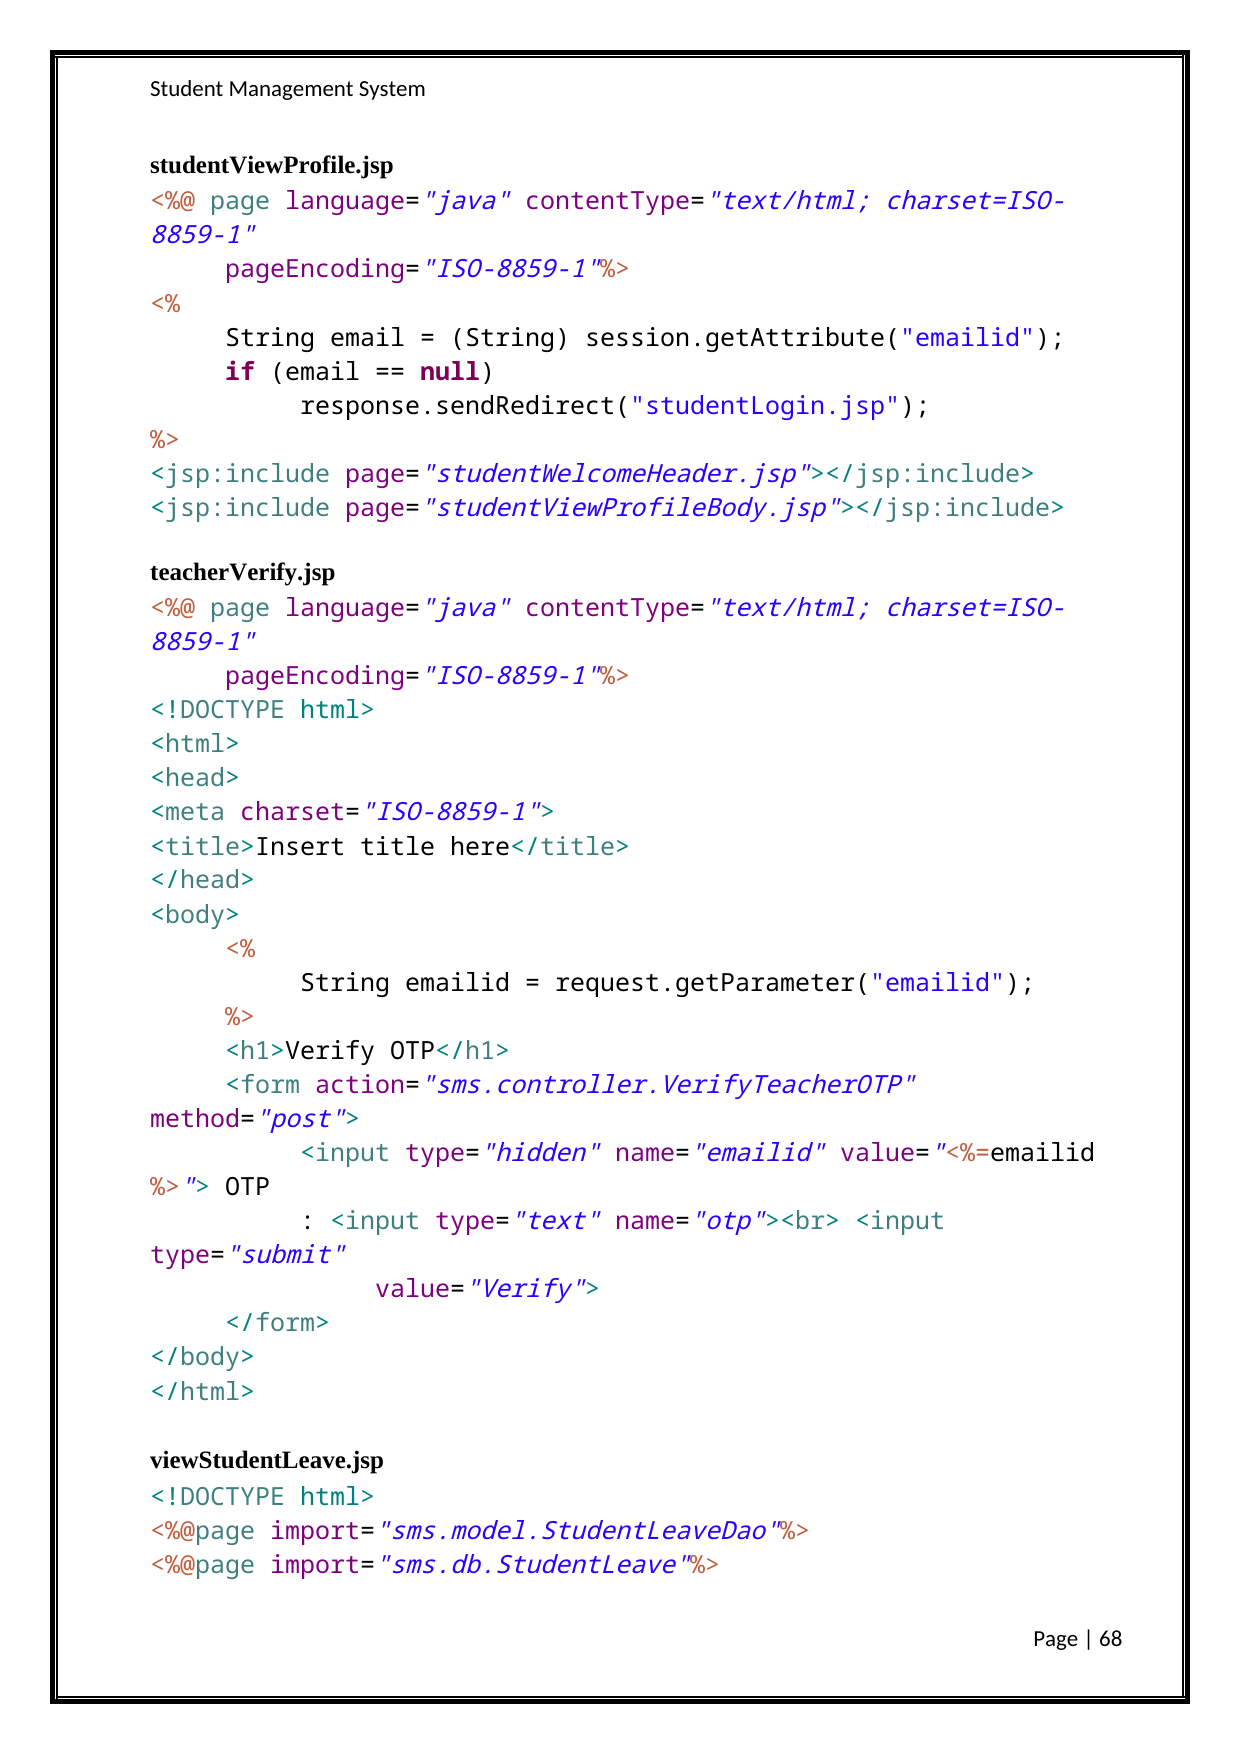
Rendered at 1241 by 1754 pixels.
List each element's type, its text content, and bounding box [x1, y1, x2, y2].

text <form action="sms.controller.VerifyTeacherOTP" method="post"> [150, 1067, 1122, 1135]
text <meta charset="ISO-8859-1"> [150, 794, 1122, 828]
text <%@ page language="java" contentType="text/html; charset=ISO-8859-1" [150, 590, 1122, 658]
text <%@page import="sms.db.StudentLeave"%> [150, 1546, 1122, 1581]
text if (email == null) [150, 353, 1122, 387]
text <%@page import="sms.model.StudentLeaveDao"%> [150, 1512, 1122, 1546]
text %> [150, 421, 1122, 456]
text studentViewProfile.jsp [150, 150, 1122, 179]
text <jsp:include page="studentViewProfileBody.jsp"></jsp:include> [150, 489, 1122, 524]
text <% [150, 930, 1122, 964]
text : <input type="text" name="otp"><br> <input type="submit" [150, 1203, 1122, 1271]
text <%@ page language="java" contentType="text/html; charset=ISO-8859-1" [150, 183, 1122, 251]
text %> [150, 998, 1122, 1032]
text <title>Insert title here</title> [150, 828, 1122, 862]
text value="Verify"> [150, 1271, 1122, 1305]
text <jsp:include page="studentWelcomeHeader.jsp"></jsp:include> [150, 456, 1122, 489]
text <h1>Verify OTP</h1> [150, 1032, 1122, 1067]
text viewStudentLeave.jsp [150, 1445, 1122, 1474]
text <!DOCTYPE html> [150, 692, 1122, 726]
text <!DOCTYPE html> [150, 1478, 1122, 1512]
text </form> [150, 1305, 1122, 1339]
text String emailid = request.getParameter("emailid"); [150, 964, 1122, 998]
text </html> [150, 1373, 1122, 1407]
text <input type="hidden" name="emailid" value="<%=emailid%>"> OTP [150, 1135, 1122, 1203]
text String email = (String) session.getAttribute("emailid"); [150, 319, 1122, 353]
text <body> [150, 896, 1122, 930]
text </head> [150, 862, 1122, 896]
text <% [150, 285, 1122, 319]
text pageEncoding="ISO-8859-1"%> [150, 658, 1122, 692]
text pageEncoding="ISO-8859-1"%> [150, 251, 1122, 285]
text </body> [150, 1339, 1122, 1373]
text <head> [150, 760, 1122, 794]
text <html> [150, 726, 1122, 760]
text teacherVerify.jsp [150, 557, 1122, 585]
text response.sendRedirect("studentLogin.jsp"); [150, 387, 1122, 421]
